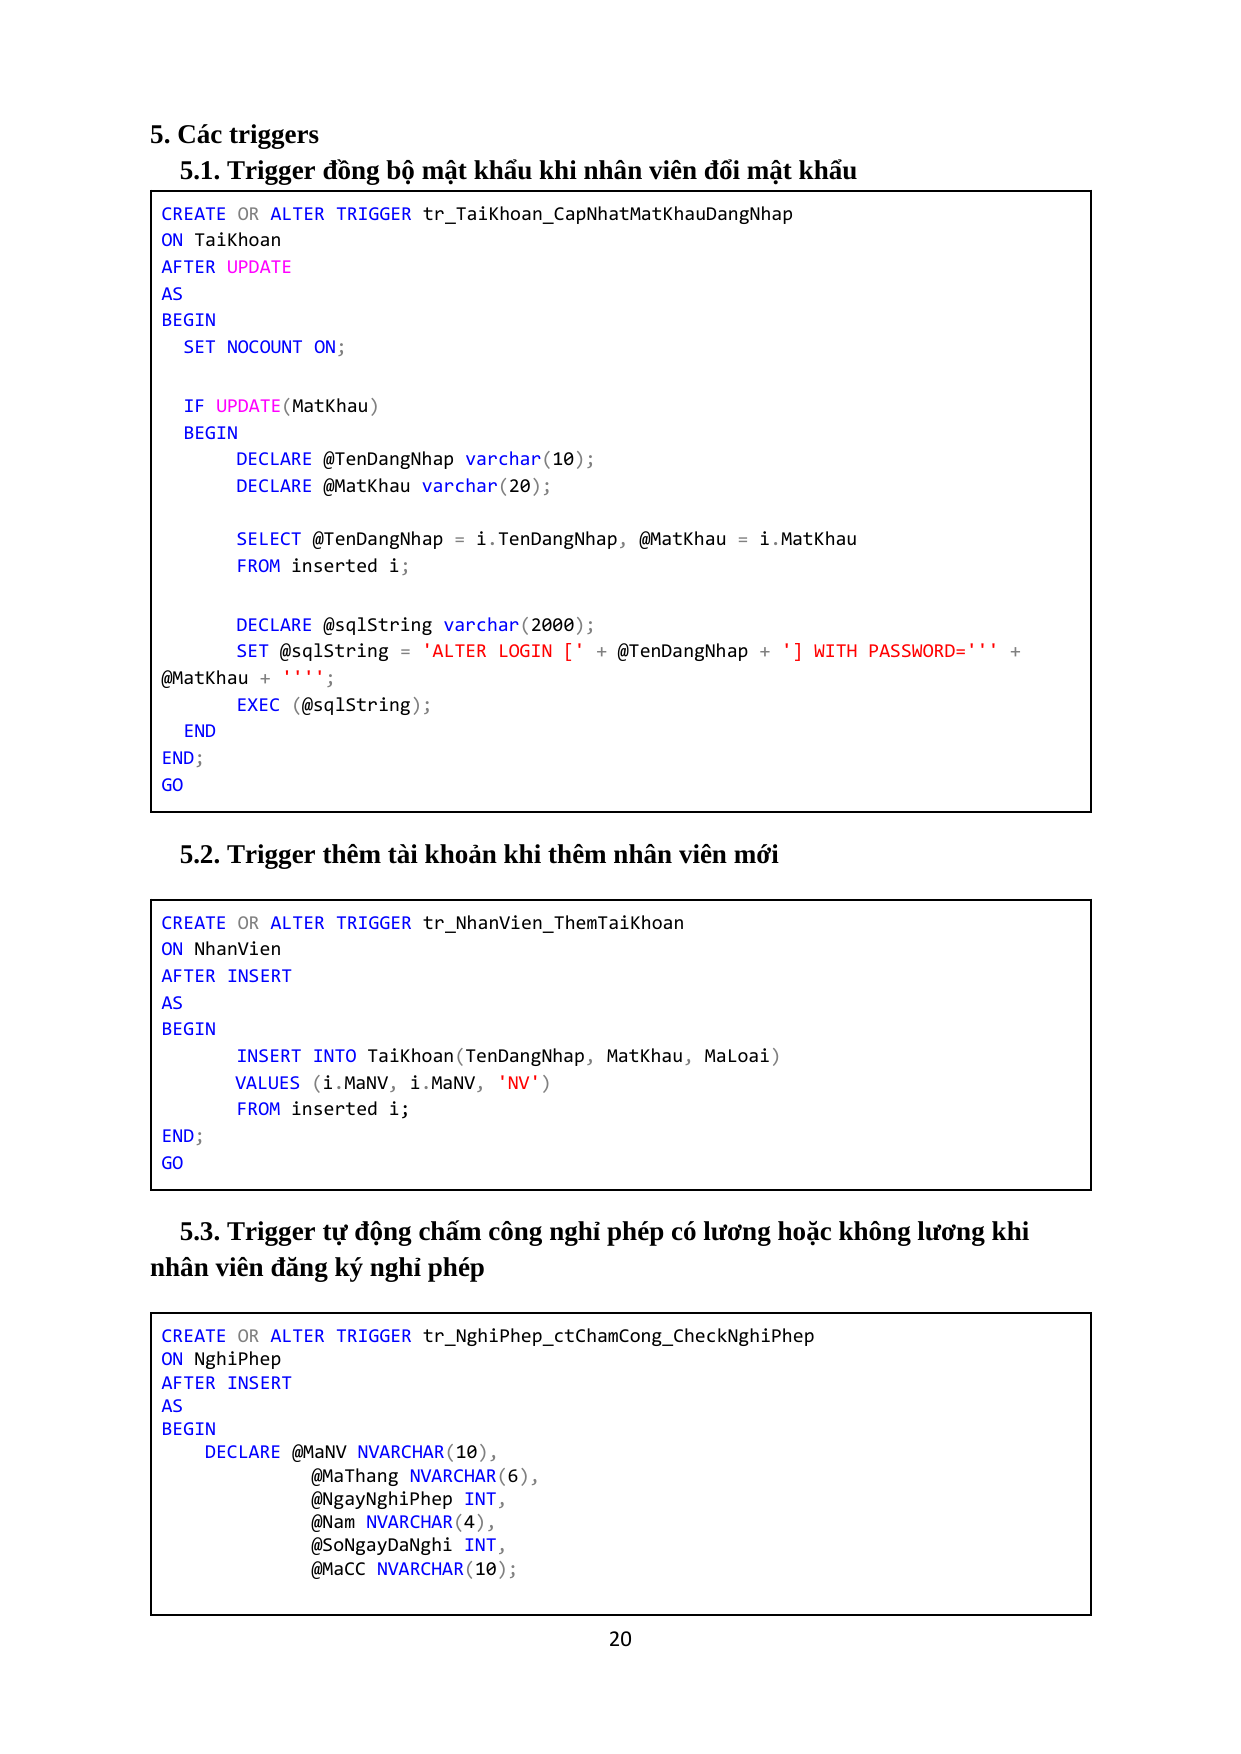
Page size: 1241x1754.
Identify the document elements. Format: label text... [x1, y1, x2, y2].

subtitle 5.1. Trigger đồng bộ mật khẩu khi nhân viên đổi mật khẩu [150, 154, 1090, 185]
table_header CREATE OR ALTER TRIGGER tr_TaiKhoan_CapNhatMatKhauDangNhap ON TaiKhoan AFTER UPDATE AS BEGIN SET NOCOUNT ON; IF UPDATE(MatKhau) BEGIN DECLARE @TenDangNhap varchar(10); DECLARE @MatKhau varchar(20); SELECT @TenDangNhap = i.TenDangNhap, @MatKhau = i.MatKhau FROM inserted i; DECLARE @sqlString varchar(2000); SET @sqlString = 'ALTER LOGIN [' + @TenDangNhap + '] WITH PASSWORD=''' + @MatKhau + ''''; EXEC (@sqlString); END END; GO [152, 192, 1090, 811]
subtitle 5.3. Trigger tự động chấm công nghỉ phép có lương hoặc không lương khi nhân viên đăng ký nghỉ phép [150, 1216, 1090, 1282]
table_header CREATE OR ALTER TRIGGER tr_NhanVien_ThemTaiKhoan ON NhanVien AFTER INSERT AS BEGIN INSERT INTO TaiKhoan(TenDangNhap, MatKhau, MaLoai) VALUES (i.MaNV, i.MaNV, 'NV') FROM inserted i; END; GO [152, 901, 1090, 1188]
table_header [152, 1314, 1090, 1614]
subtitle 5.2. Trigger thêm tài khoản khi thêm nhân viên mới [150, 838, 1090, 869]
subtitle 5. Các triggers [150, 118, 1090, 149]
